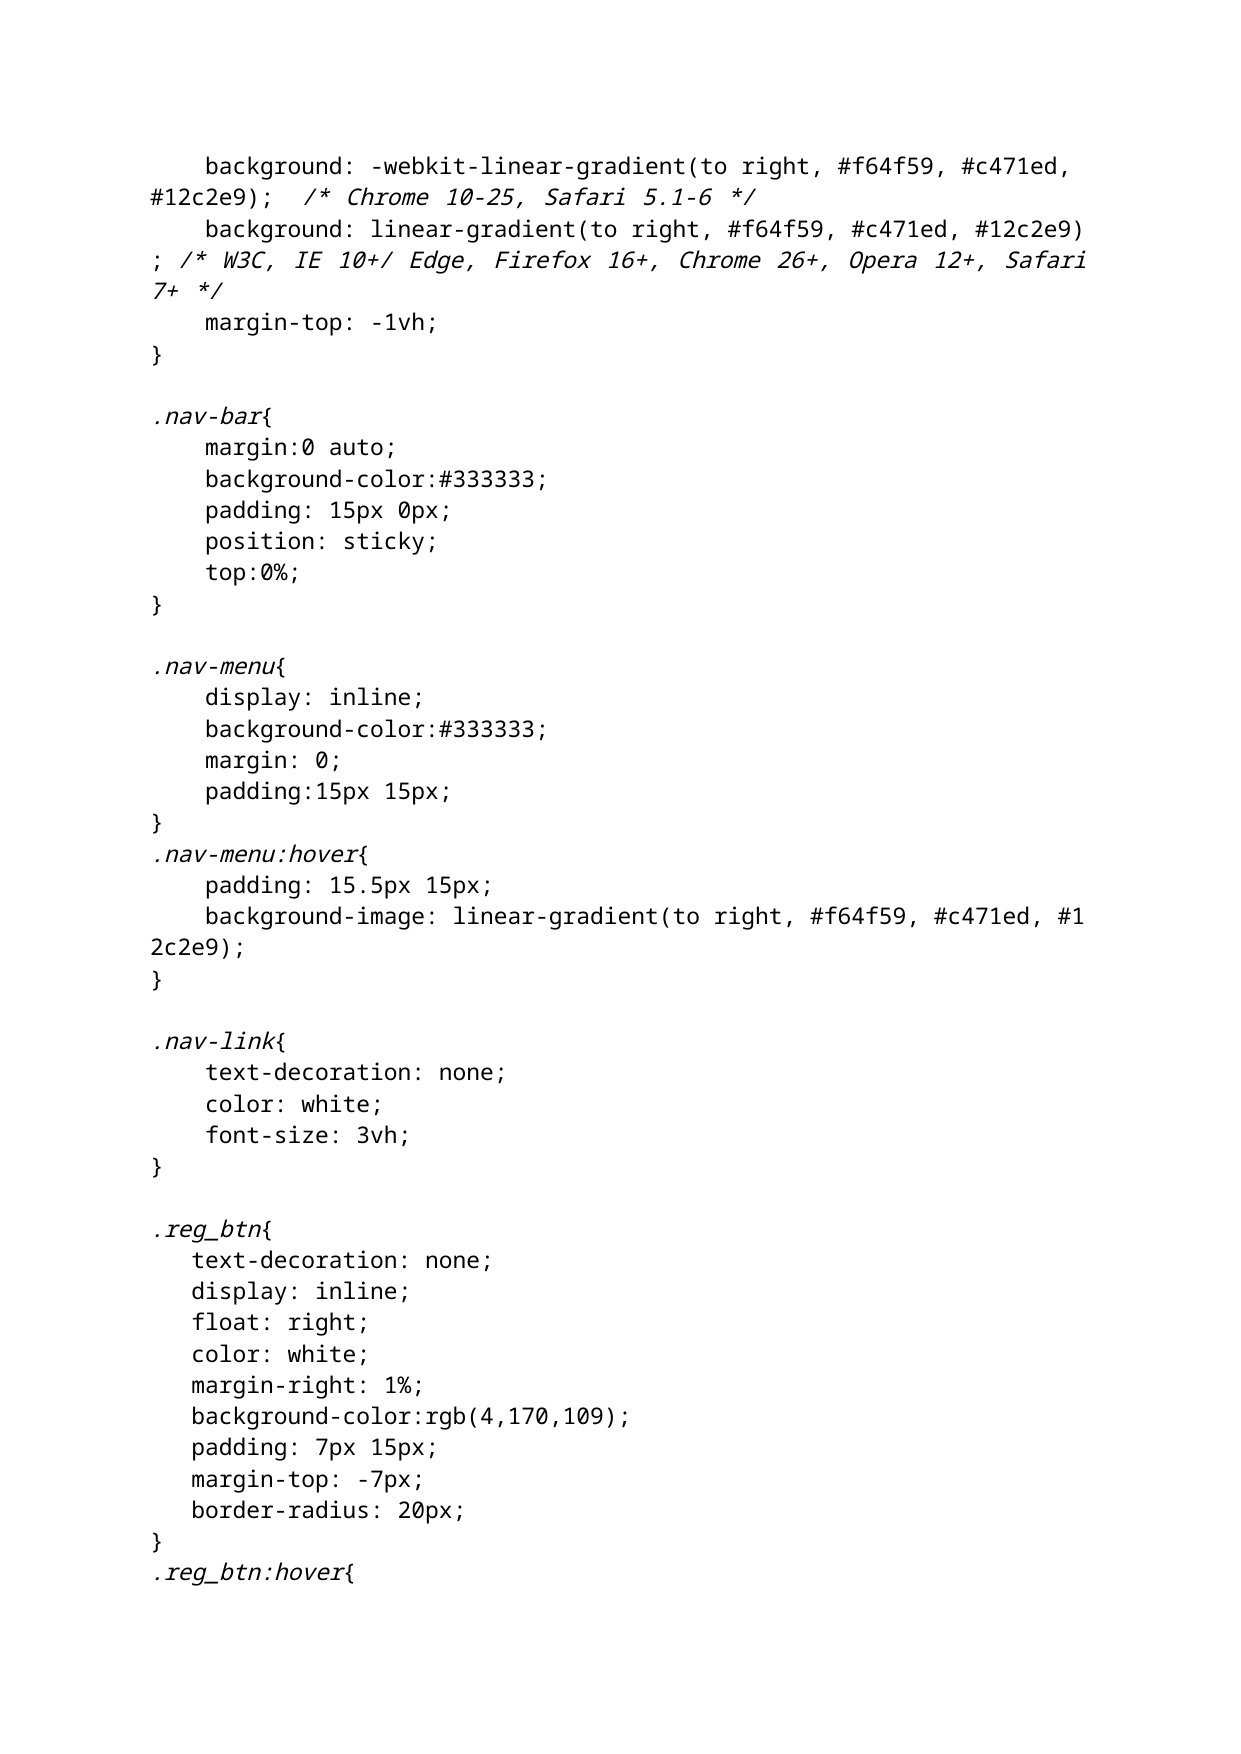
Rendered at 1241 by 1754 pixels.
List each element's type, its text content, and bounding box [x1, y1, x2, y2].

text padding: 7px 15px; [150, 1431, 1090, 1462]
text float: right; [150, 1306, 1090, 1337]
text .nav-menu{ [150, 650, 1090, 681]
text margin-top: -7px; [150, 1462, 1090, 1494]
text color: white; [150, 1087, 1090, 1119]
text padding:15px 15px; [150, 775, 1090, 806]
text .nav-menu:hover{ [150, 837, 1090, 869]
text } [150, 962, 1090, 994]
text margin-right: 1%; [150, 1369, 1090, 1400]
text background-color:#333333; [150, 712, 1090, 744]
text font-size: 3vh; [150, 1119, 1090, 1150]
text padding: 15px 0px; [150, 494, 1090, 525]
text .reg_btn{ [150, 1212, 1090, 1244]
text display: inline; [150, 1275, 1090, 1306]
text position: sticky; [150, 525, 1090, 556]
text border-radius: 20px; [150, 1494, 1090, 1525]
text background-color:rgb(4,170,109); [150, 1400, 1090, 1431]
text background-color:#333333; [150, 462, 1090, 494]
text .nav-bar{ [150, 400, 1090, 431]
text } [150, 337, 1090, 369]
text margin: 0; [150, 744, 1090, 775]
text } [150, 806, 1090, 837]
text } [150, 1150, 1090, 1181]
text } [150, 587, 1090, 619]
text color: white; [150, 1337, 1090, 1369]
text background: linear-gradient(to right, #f64f59, #c471ed, #12c2e9); /* W3C, IE 10+/ Edge, Firefox 16+, Chrome 26+, Opera 12+, Safari 7+ */ [150, 212, 1090, 306]
text background: -webkit-linear-gradient(to right, #f64f59, #c471ed, #12c2e9); /* Chrome 10-25, Safari 5.1-6 */ [150, 150, 1090, 212]
text } [150, 1525, 1090, 1556]
text .nav-link{ [150, 1025, 1090, 1056]
text padding: 15.5px 15px; [150, 869, 1090, 900]
text .reg_btn:hover{ [150, 1556, 1090, 1587]
text margin:0 auto; [150, 431, 1090, 462]
text margin-top: -1vh; [150, 306, 1090, 337]
text top:0%; [150, 556, 1090, 587]
text display: inline; [150, 681, 1090, 712]
text background-image: linear-gradient(to right, #f64f59, #c471ed, #12c2e9); [150, 900, 1090, 962]
text text-decoration: none; [150, 1244, 1090, 1275]
text text-decoration: none; [150, 1056, 1090, 1087]
